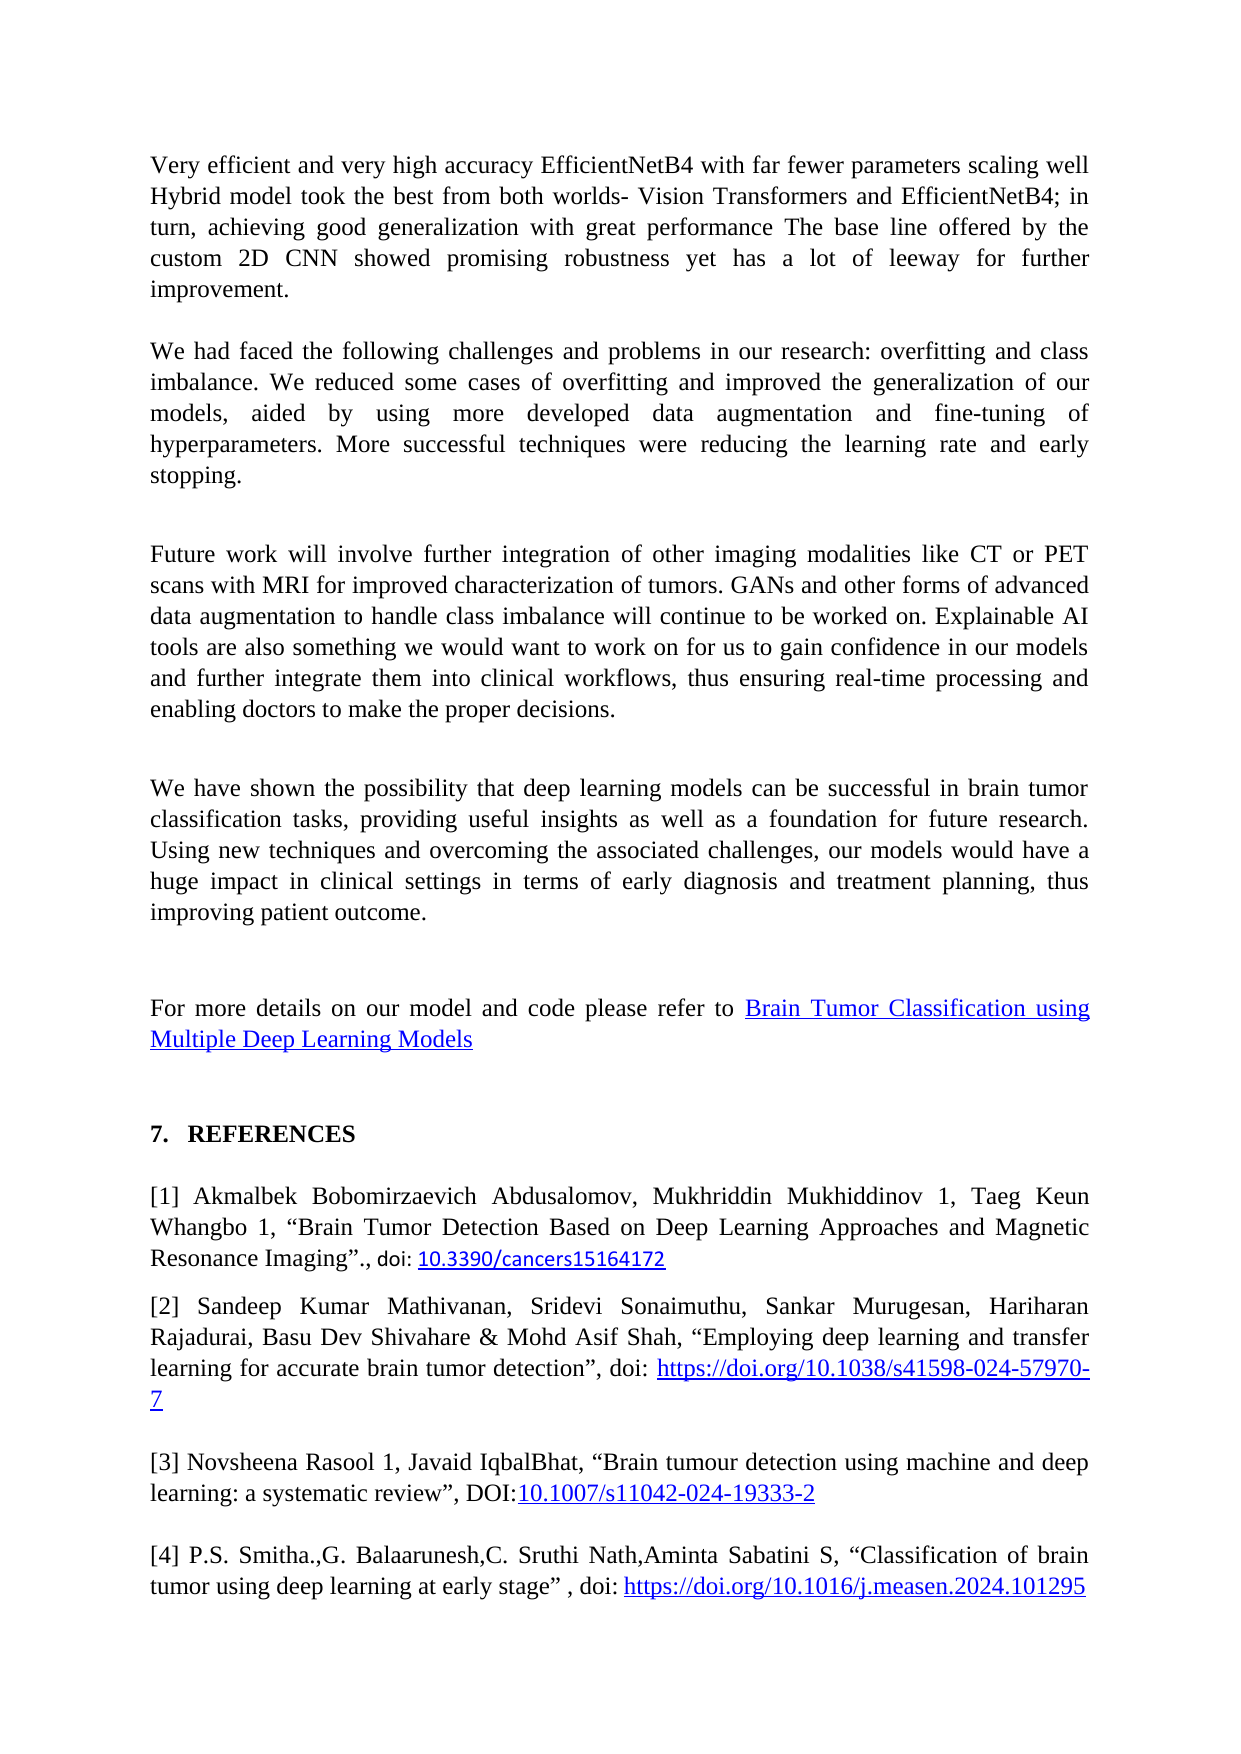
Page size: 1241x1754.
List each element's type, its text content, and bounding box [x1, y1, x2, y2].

list REFERENCES [150, 1119, 1090, 1148]
text [2] Sandeep Kumar Mathivanan, Sridevi Sonaimuthu, Sankar Murugesan, Hariharan Rajadurai, Basu Dev Shivahare & Mohd Asif Shah, “Employing deep learning and transfer learning for accurate brain tumor detection”, doi: https://doi.org/10.1038/s41598-024-57970-7 [150, 1291, 1090, 1413]
text [1] Akmalbek Bobomirzaevich Abdusalomov, Mukhriddin Mukhiddinov 1, Taeg Keun Whangbo 1, “Brain Tumor Detection Based on Deep Learning Approaches and Magnetic Resonance Imaging”., doi: 10.3390/cancers15164172 [150, 1181, 1090, 1272]
text [3] Novsheena Rasool 1, Javaid IqbalBhat, “Brain tumour detection using machine and deep learning: a systematic review”, DOI:10.1007/s11042-024-19333-2 [150, 1447, 1090, 1506]
text Future work will involve further integration of other imaging modalities like CT or PET scans with MRI for improved characterization of tumors. GANs and other forms of advanced data augmentation to handle class imbalance will continue to be worked on. Explainable AI tools are also something we would want to work on for us to gain confidence in our models and further integrate them into clinical workflows, thus ensuring real-time processing and enabling doctors to make the proper decisions. [150, 508, 1090, 723]
text Very efficient and very high accuracy EfficientNetB4 with far fewer parameters scaling well Hybrid model took the best from both worlds- Vision Transformers and EfficientNetB4; in turn, achieving good generalization with great performance The base line offered by the custom 2D CNN showed promising robustness yet has a lot of leeway for further improvement. We had faced the following challenges and problems in our research: overfitting and class imbalance. We reduced some cases of overfitting and improved the generalization of our models, aided by using more developed data augmentation and fine-tuning of hyperparameters. More successful techniques were reducing the learning rate and early stopping. [150, 150, 1090, 489]
text We have shown the possibility that deep learning models can be successful in brain tumor classification tasks, providing useful insights as well as a foundation for future research. Using new techniques and overcoming the associated challenges, our models would have a huge impact in clinical settings in terms of early diagnosis and treatment planning, thus improving patient outcome. [150, 742, 1090, 926]
text [4] P.S. Smitha.,G. Balaarunesh,C. Sruthi Nath,Aminta Sabatini S, “Classification of brain tumor using deep learning at early stage” , doi: https://doi.org/10.1016/j.measen.2024.101295 [150, 1540, 1090, 1600]
text For more details on our model and code please refer to Brain Tumor Classification using Multiple Deep Learning Models [150, 993, 1090, 1052]
